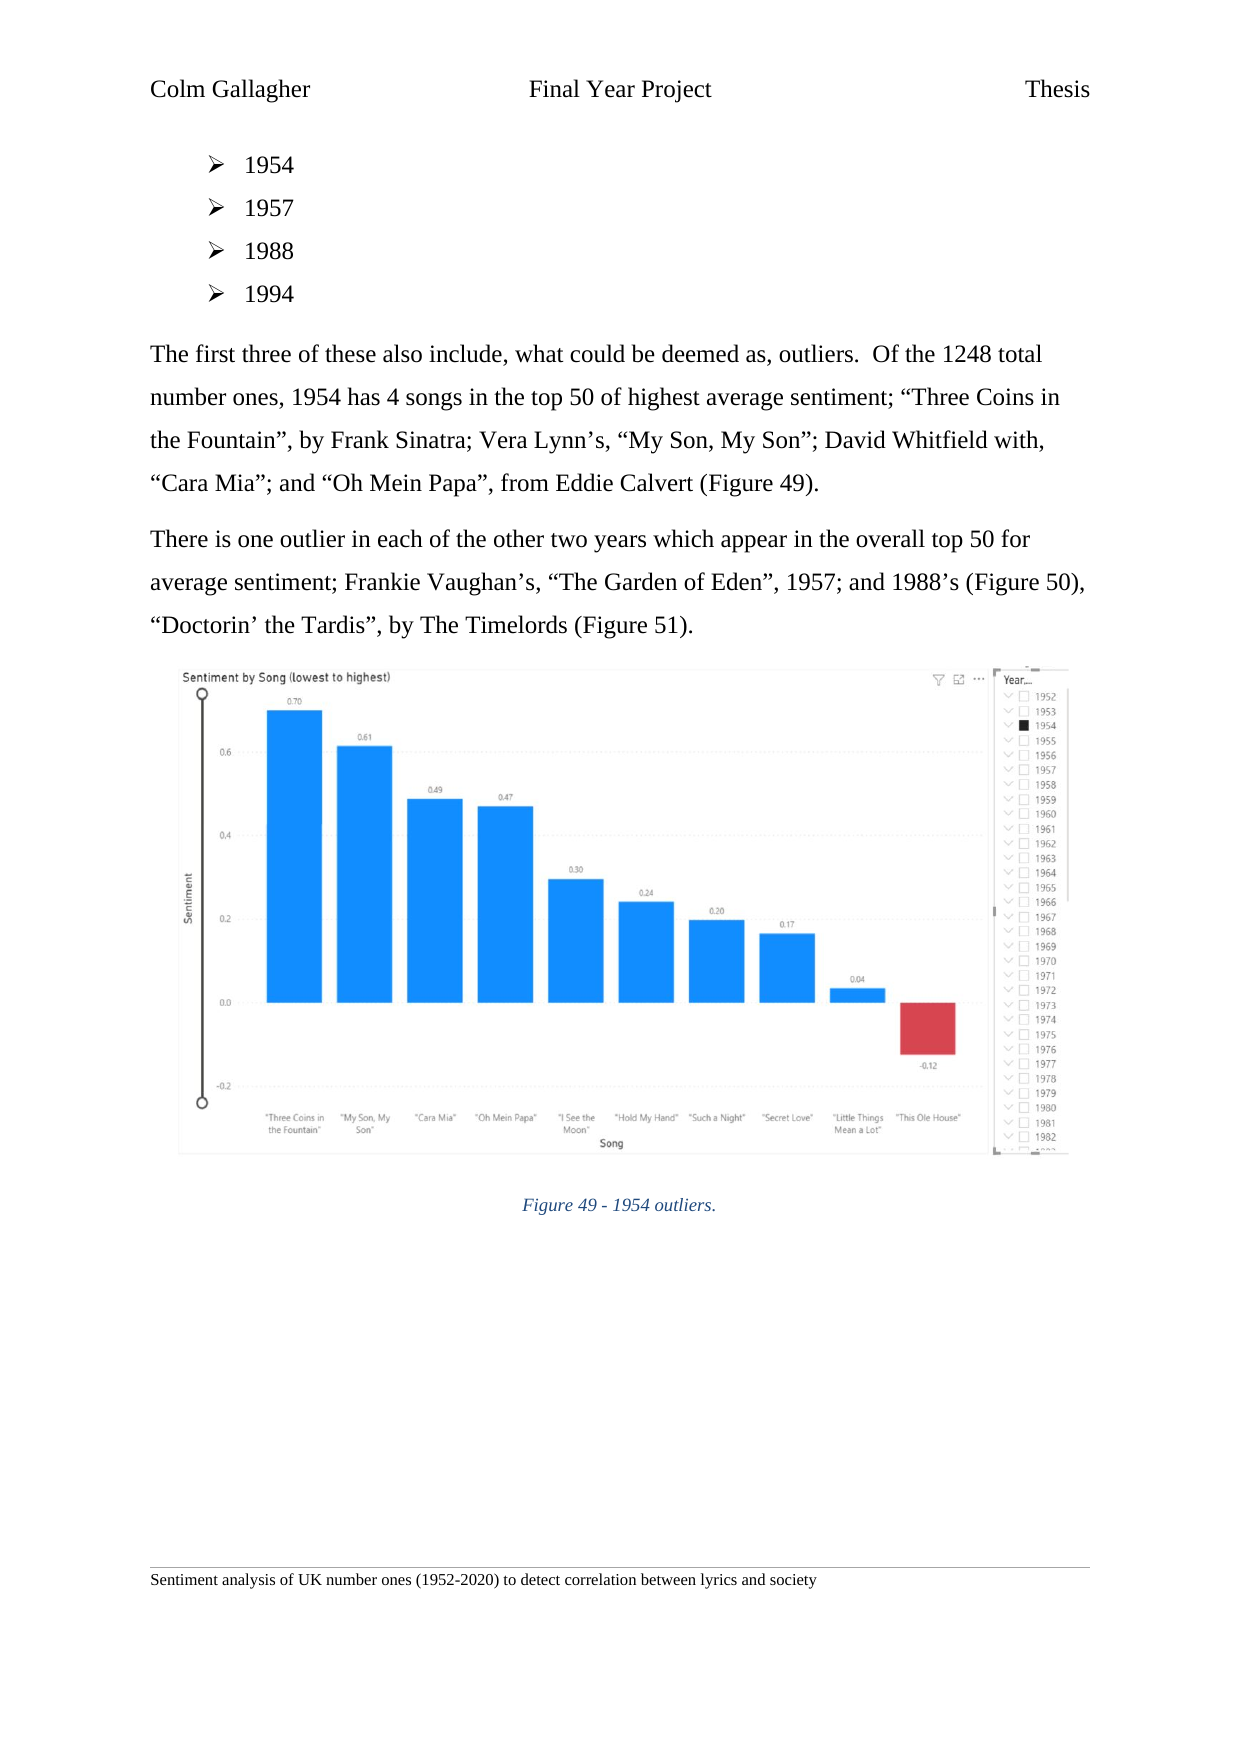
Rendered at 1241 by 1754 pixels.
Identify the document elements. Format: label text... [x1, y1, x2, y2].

list 1988 [206, 236, 1090, 265]
list 1957 [206, 193, 1090, 222]
text There is one outlier in each of the other two years which appear in the overall top 50 for average sentiment; Frankie Vaughan’s, “The Garden of Eden”, 1957; and 1988’s (Figure 50), “Doctorin’ the Tardis”, by The Timelords (Figure 51). [150, 524, 1090, 639]
list 1954 [206, 150, 1090, 179]
list 1994 [206, 279, 1090, 308]
text Figure 49 - 1954 outliers. [150, 1194, 1090, 1216]
picture [171, 666, 1069, 1168]
text The first three of these also include, what could be deemed as, outliers. Of the 1248 total number ones, 1954 has 4 songs in the top 50 of highest average sentiment; “Three Coins in the Fountain”, by Frank Sinatra; Vera Lynn’s, “My Son, My Son”; David Whitfield with, “Cara Mia”; and “Oh Mein Papa”, from Eddie Calvert (Figure 49). [150, 339, 1090, 497]
